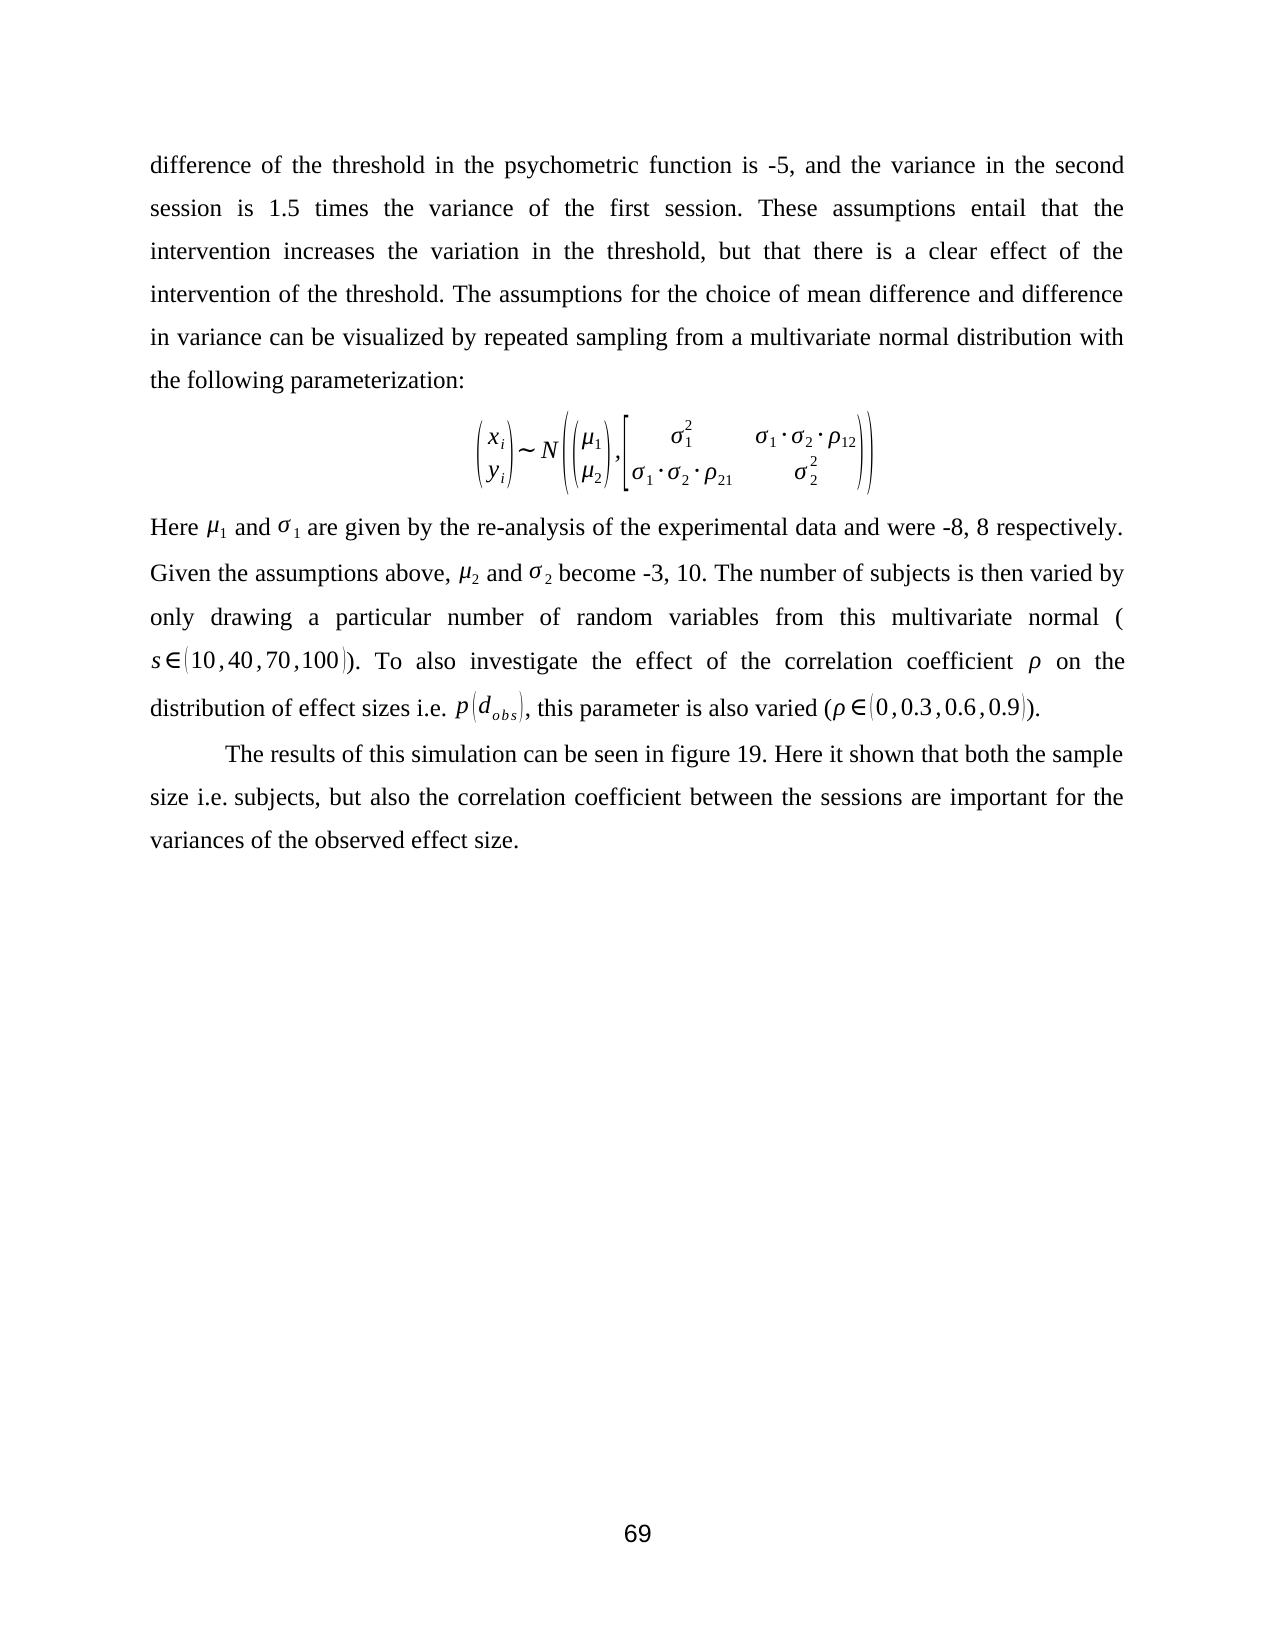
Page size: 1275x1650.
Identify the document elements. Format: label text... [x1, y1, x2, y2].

text Here and are given by the re-analysis of the experimental data and were -8, 8 respectively. Given the assumptions above, and become -3, 10. The number of subjects is then varied by only drawing a particular number of random variables from this multivariate normal (). To also investigate the effect of the correlation coefficient on the distribution of effect sizes i.e. , this parameter is also varied (). [150, 511, 1125, 725]
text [150, 150, 1125, 394]
text The results of this simulation can be seen in figure 19. Here it shown that both the sample size i.e. subjects, but also the correlation coefficient between the sessions are important for the variances of the observed effect size. [150, 739, 1125, 854]
